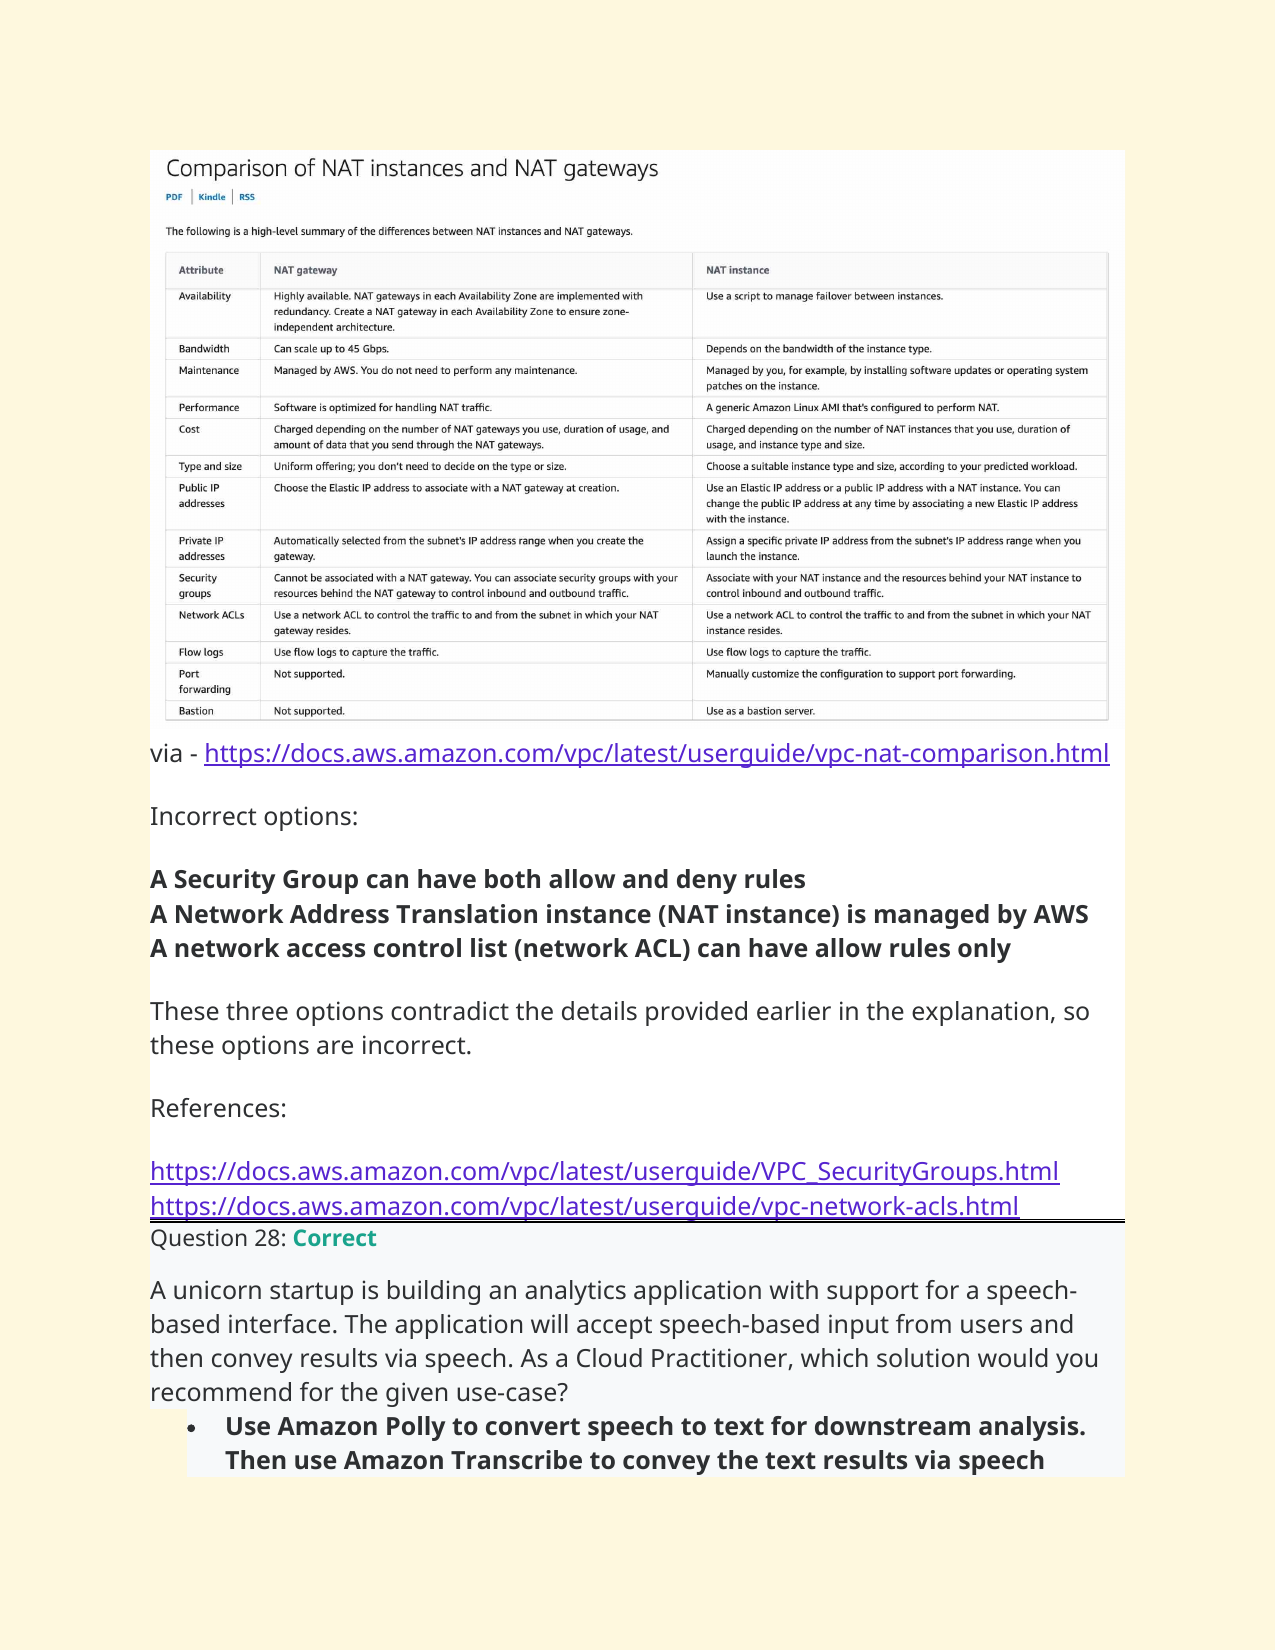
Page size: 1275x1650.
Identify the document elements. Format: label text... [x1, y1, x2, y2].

text https://docs.aws.amazon.com/vpc/latest/userguide/vpc-network-acls.html [150, 1188, 1125, 1219]
text These three options contradict the details provided earlier in the explanation, so these options are incorrect. [150, 993, 1125, 1062]
text A Security Group can have both allow and deny rules [150, 862, 1125, 896]
text Question 28: Correct [150, 1223, 1125, 1253]
text References: [150, 1091, 1125, 1125]
text A network access control list (network ACL) can have allow rules only [150, 930, 1125, 964]
list Use Amazon Polly to convert speech to text for downstream analysis. Then use Amazon Transcribe to convey the text results via speech [187, 1409, 1125, 1477]
picture [150, 150, 1125, 729]
text A unicorn startup is building an analytics application with support for a speech-based interface. The application will accept speech-based input from users and then convey results via speech. As a Cloud Practitioner, which solution would you recommend for the given use-case? [150, 1273, 1125, 1409]
text Incorrect options: [150, 799, 1125, 833]
text https://docs.aws.amazon.com/vpc/latest/userguide/VPC_SecurityGroups.html [150, 1154, 1125, 1188]
text A Network Address Translation instance (NAT instance) is managed by AWS [150, 896, 1125, 930]
text Please see this comparison table for differences between Network Address Translation gateway (NAT gateway) and Network Address Translation instance (NAT instance): via - https://docs.aws.amazon.com/vpc/latest/userguide/vpc-nat-comparison.html [150, 729, 1125, 770]
